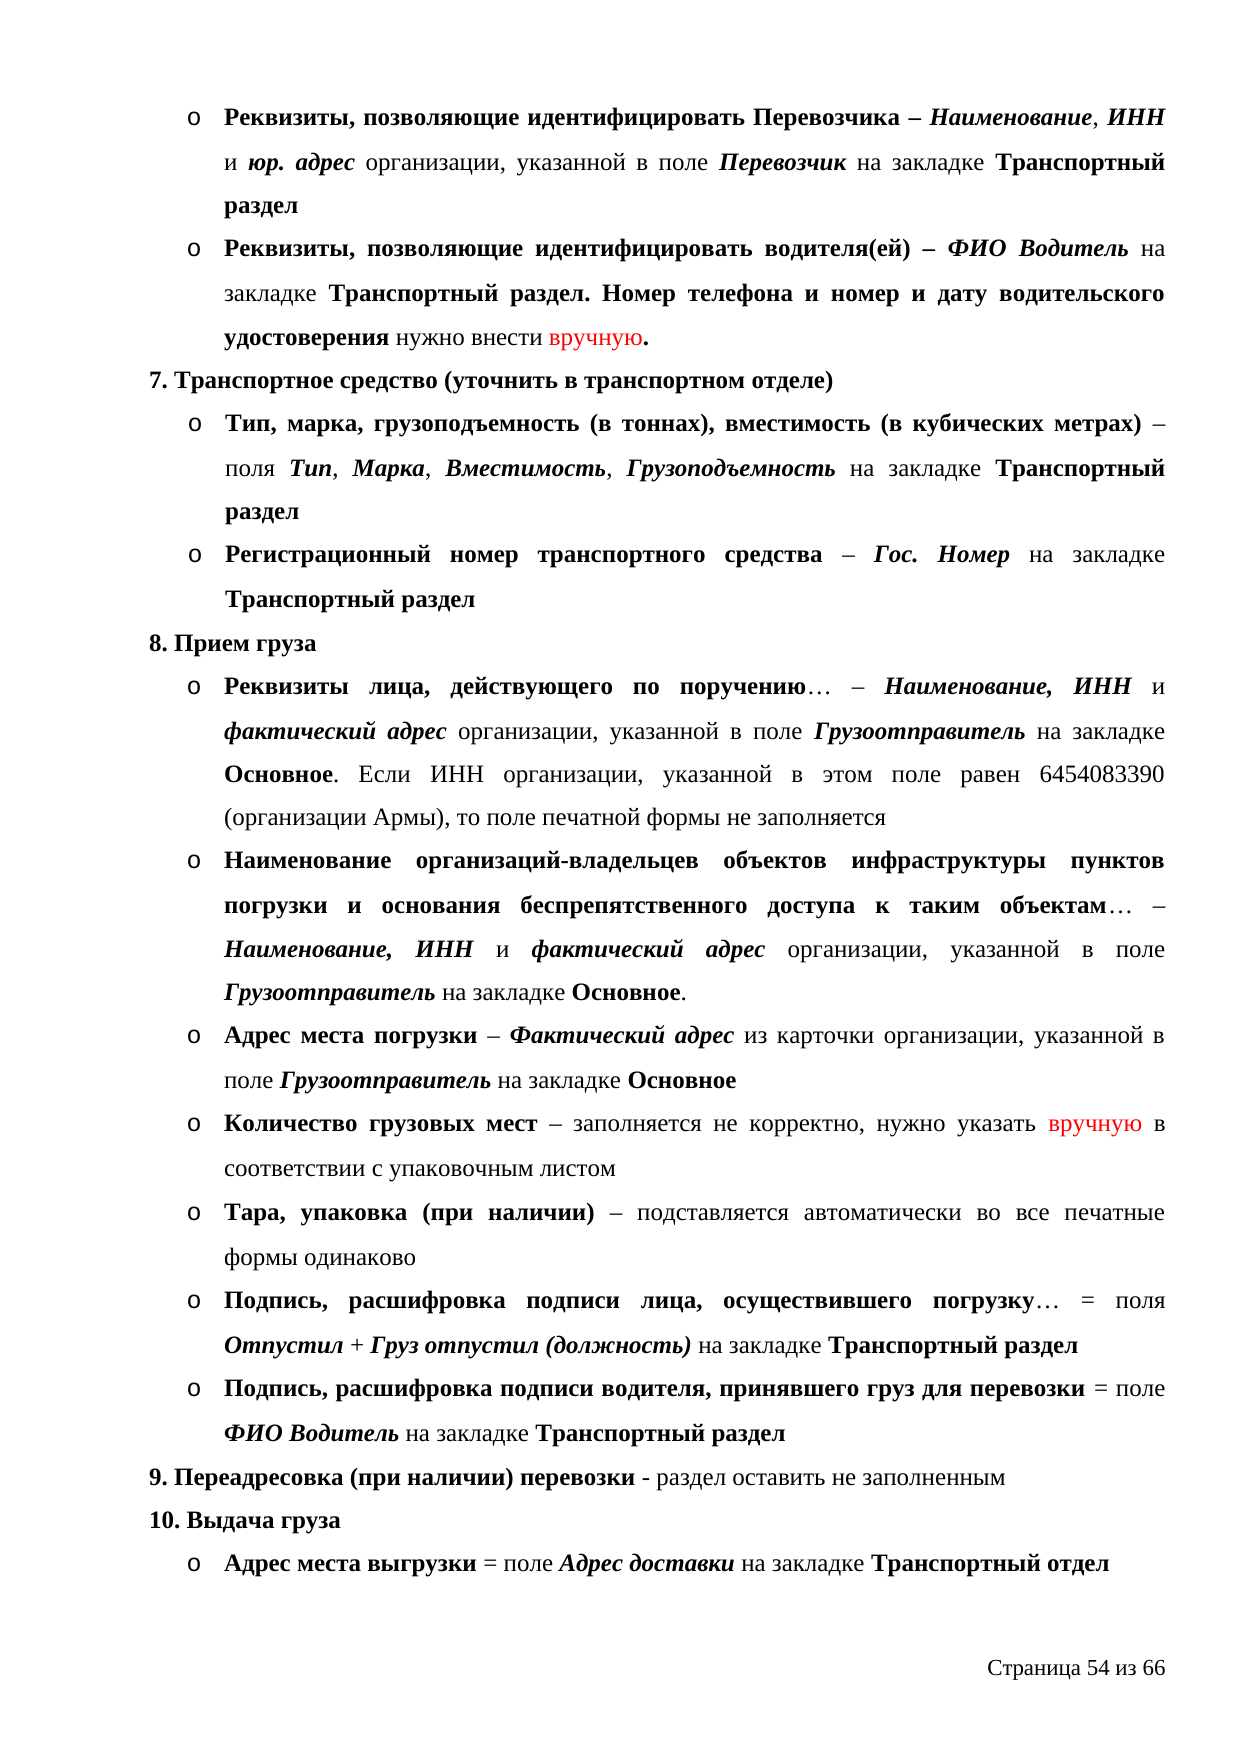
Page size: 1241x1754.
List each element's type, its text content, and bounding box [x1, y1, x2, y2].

list Подпись, расшифровка подписи водителя, принявшего груз для перевозки = поле ФИО Водитель на закладке Транспортный раздел [186, 1373, 1165, 1447]
list Тара, упаковка (при наличии) – подставляется автоматически во все печатные формы одинаково [186, 1197, 1165, 1271]
text 7. Транспортное средство (уточнить в транспортном отделе) [75, 365, 1165, 393]
text 10. Выдача груза [75, 1505, 1165, 1533]
list Наименование организаций-владельцев объектов инфраструктуры пунктов погрузки и основания беспрепятственного доступа к таким объектам… – Наименование, ИНН и фактический адрес организации, указанной в поле Грузоотправитель на закладке Основное. [186, 845, 1165, 1006]
list Регистрационный номер транспортного средства – Гос. Номер на закладке Транспортный раздел [187, 539, 1165, 613]
list Реквизиты, позволяющие идентифицировать водителя(ей) – ФИО Водитель на закладке Транспортный раздел. Номер телефона и номер и дату водительского удостоверения нужно внести вручную. [186, 233, 1165, 350]
text 9. Переадресовка (при наличии) перевозки - раздел оставить не заполненным [75, 1462, 1165, 1490]
list Подпись, расшифровка подписи лица, осуществившего погрузку… = поля Отпустил + Груз отпустил (должность) на закладке Транспортный раздел [186, 1285, 1165, 1359]
text 8. Прием груза [75, 628, 1165, 656]
list Количество грузовых мест – заполняется не корректно, нужно указать вручную в соответствии с упаковочным листом [186, 1108, 1165, 1182]
list Реквизиты лица, действующего по поручению… – Наименование, ИНН и фактический адрес организации, указанной в поле Грузоотправитель на закладке Основное. Если ИНН организации, указанной в этом поле равен 6454083390 (организации Армы), то поле печатной формы не заполняется [186, 671, 1165, 831]
list Реквизиты, позволяющие идентифицировать Перевозчика – Наименование, ИНН и юр. адрес организации, указанной в поле Перевозчик на закладке Транспортный раздел [186, 102, 1165, 219]
list Адрес места выгрузки = поле Адрес доставки на закладке Транспортный отдел [186, 1548, 1165, 1579]
list Адрес места погрузки – Фактический адрес из карточки организации, указанной в поле Грузоотправитель на закладке Основное [186, 1020, 1165, 1094]
list Тип, марка, грузоподъемность (в тоннах), вместимость (в кубических метрах) – поля Тип, Марка, Вместимость, Грузоподъемность на закладке Транспортный раздел [187, 408, 1165, 525]
